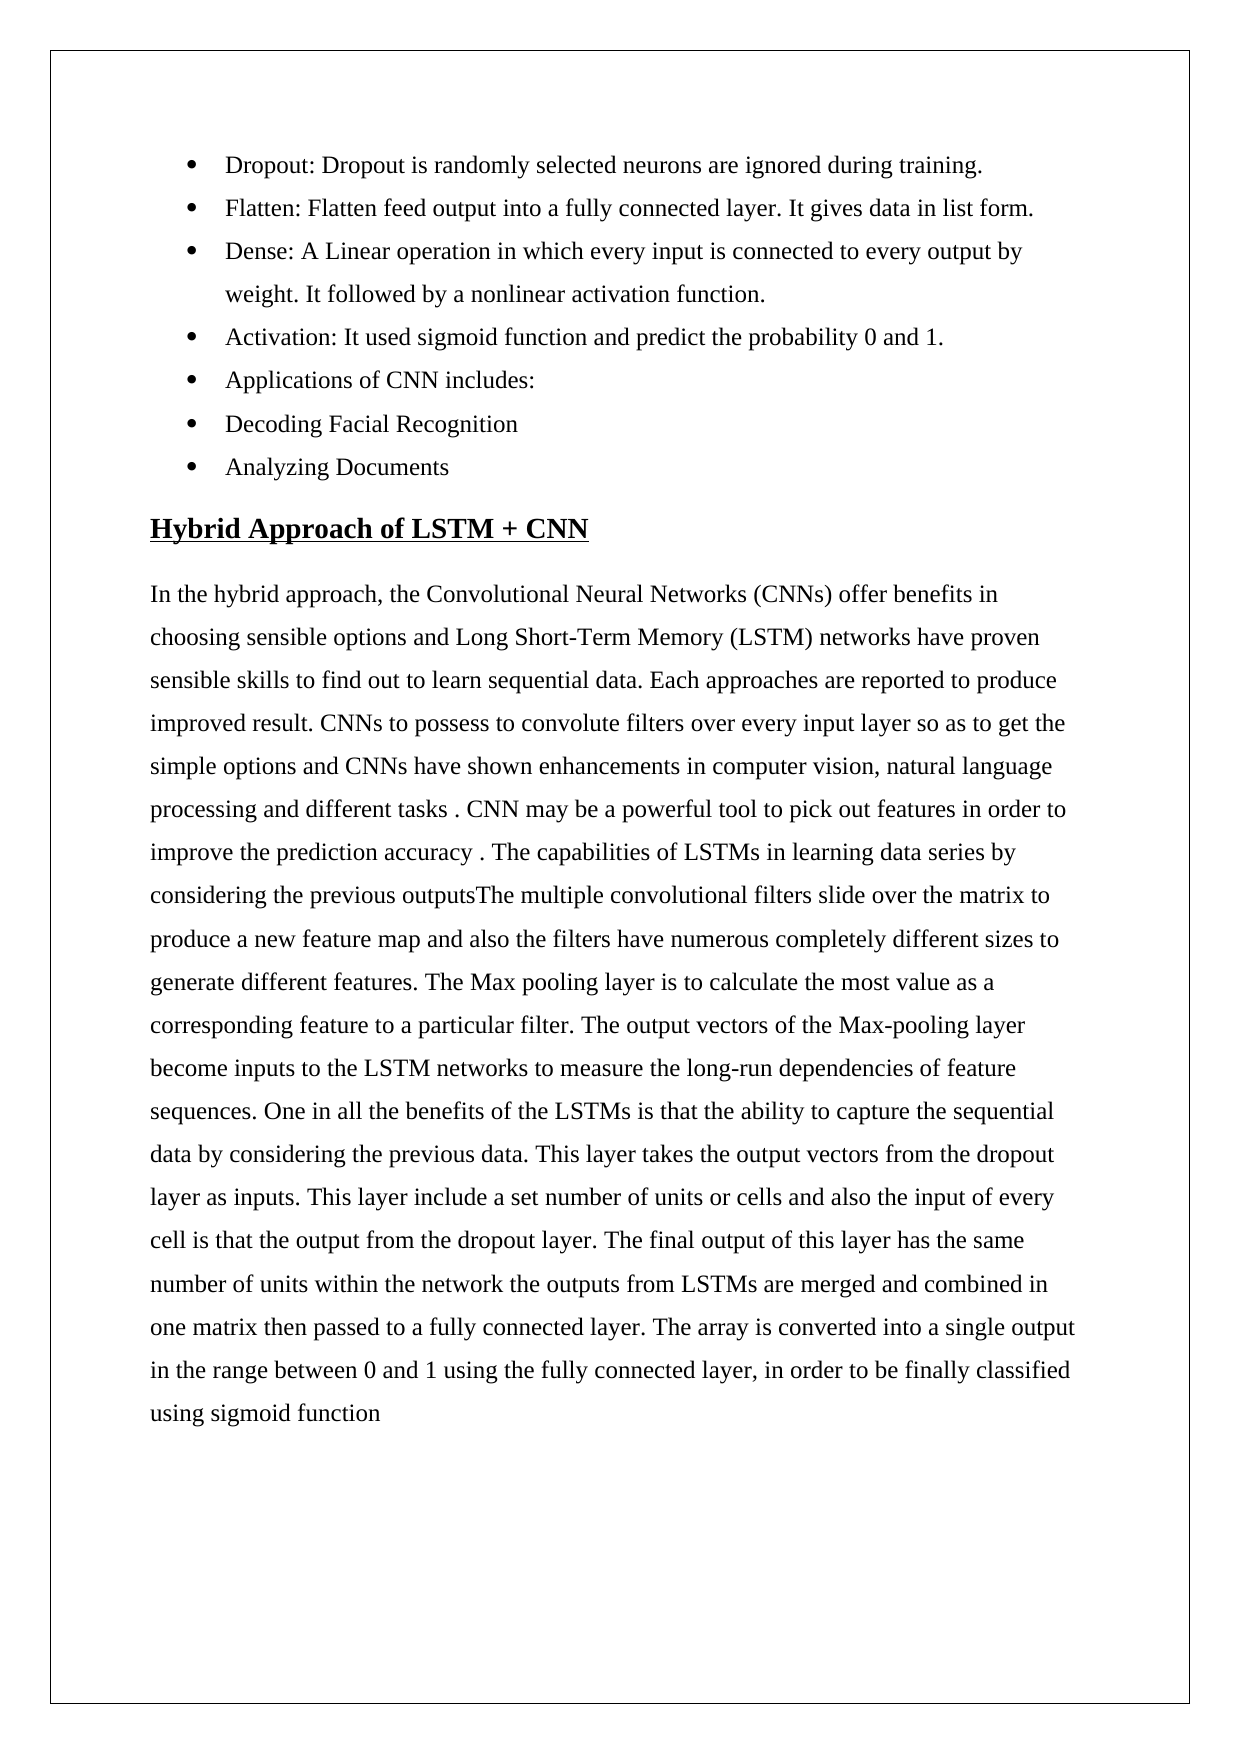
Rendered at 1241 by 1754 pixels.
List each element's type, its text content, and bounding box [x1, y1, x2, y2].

text In the hybrid approach, the Convolutional Neural Networks (CNNs) offer benefits in choosing sensible options and Long Short-Term Memory (LSTM) networks have proven sensible skills to find out to learn sequential data. Each approaches are reported to produce improved result. CNNs to possess to convolute filters over every input layer so as to get the simple options and CNNs have shown enhancements in computer vision, natural language processing and different tasks . CNN may be a powerful tool to pick out features in order to improve the prediction accuracy . The capabilities of LSTMs in learning data series by considering the previous outputsThe multiple convolutional filters slide over the matrix to produce a new feature map and also the filters have numerous completely different sizes to generate different features. The Max pooling layer is to calculate the most value as a corresponding feature to a particular filter. The output vectors of the Max-pooling layer become inputs to the LSTM networks to measure the long-run dependencies of feature sequences. One in all the benefits of the LSTMs is that the ability to capture the sequential data by considering the previous data. This layer takes the output vectors from the dropout layer as inputs. This layer include a set number of units or cells and also the input of every cell is that the output from the dropout layer. The final output of this layer has the same number of units within the network the outputs from LSTMs are merged and combined in one matrix then passed to a fully connected layer. The array is converted into a single output in the range between 0 and 1 using the fully connected layer, in order to be finally classified using sigmoid function [150, 579, 1090, 1427]
list Decoding Facial Recognition [187, 409, 1090, 437]
list Dense: A Linear operation in which every input is connected to every output by weight. It followed by a nonlinear activation function. [187, 236, 1090, 308]
list Dropout: Dropout is randomly selected neurons are ignored during training. [187, 150, 1090, 179]
list Analyzing Documents [187, 452, 1090, 481]
list Activation: It used sigmoid function and predict the probability 0 and 1. [187, 322, 1090, 351]
list Applications of CNN includes: [187, 366, 1090, 394]
list Flatten: Flatten feed output into a fully connected layer. It gives data in list form. [187, 193, 1090, 222]
text Hybrid Approach of LSTM + CNN [150, 512, 1090, 545]
